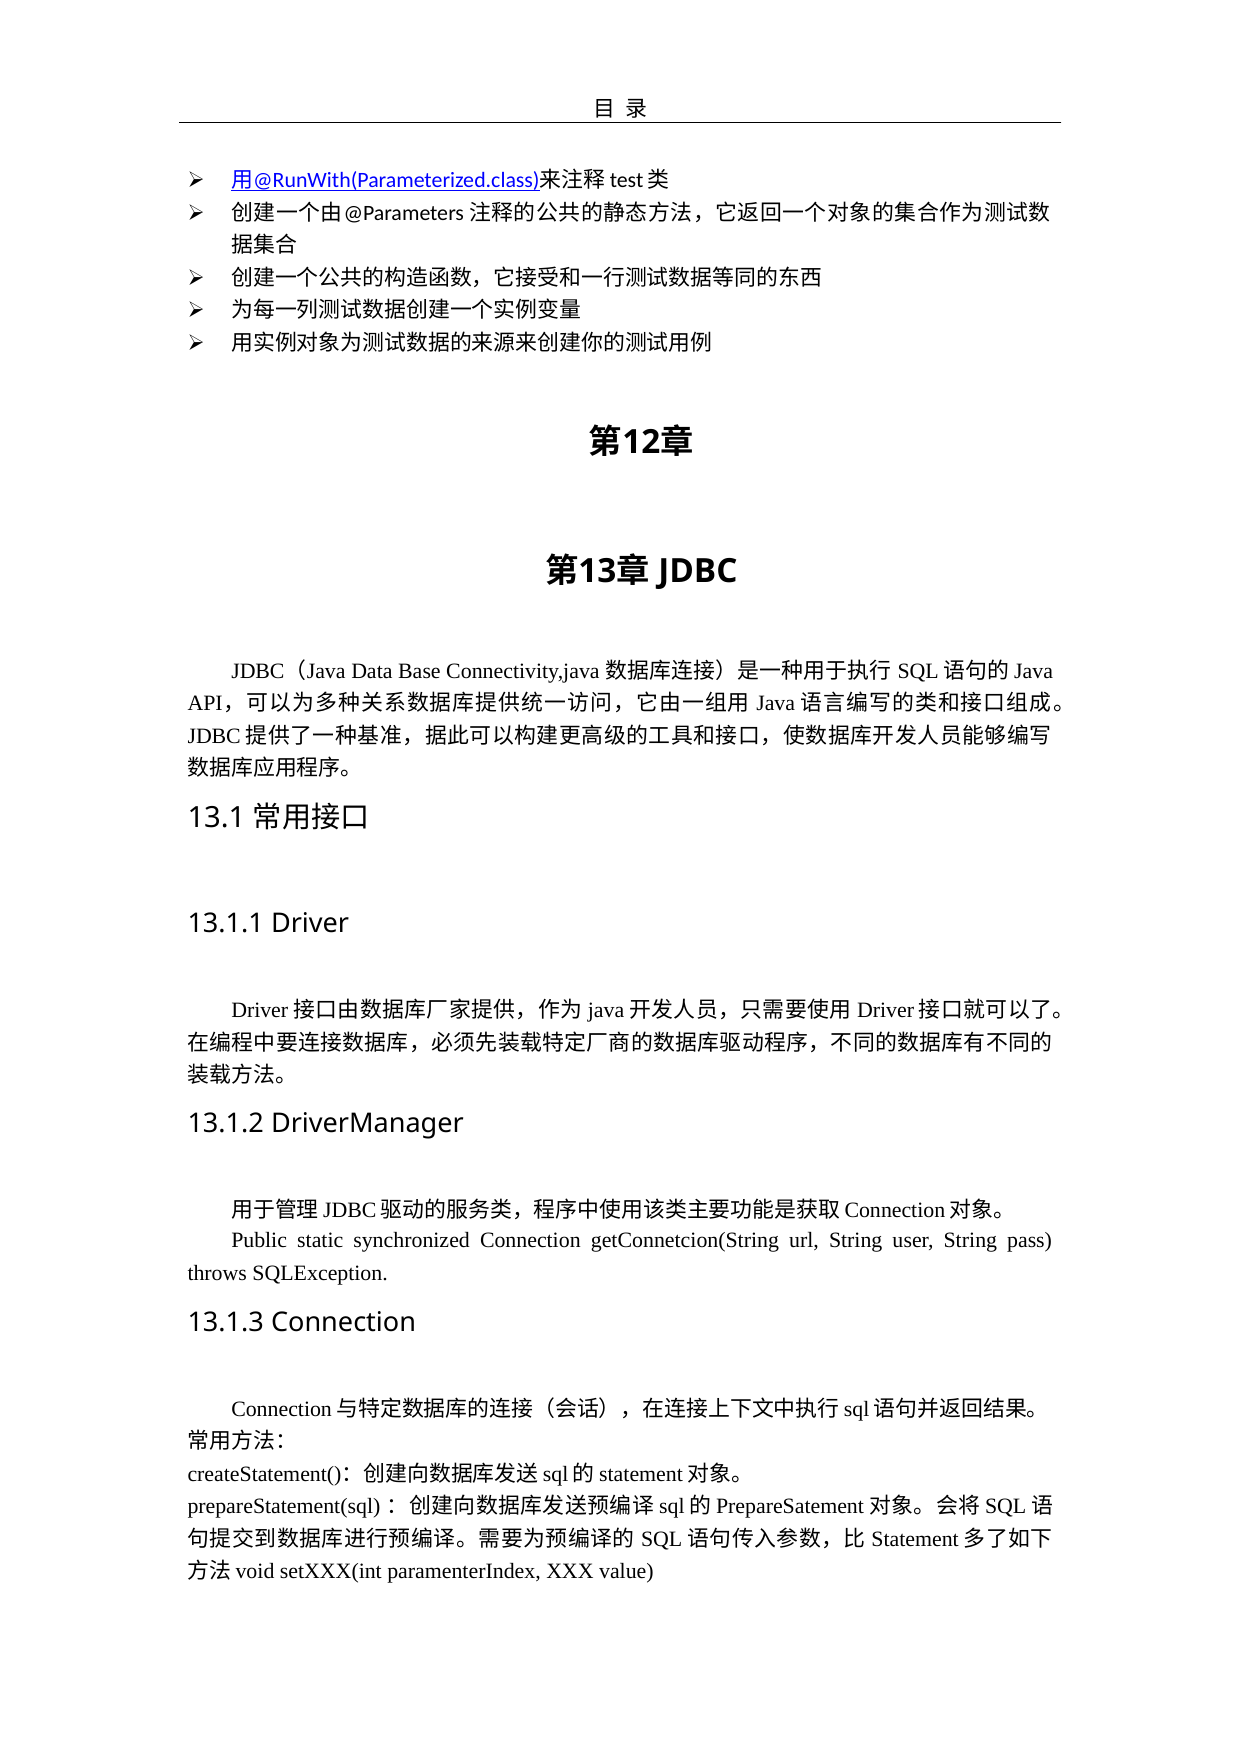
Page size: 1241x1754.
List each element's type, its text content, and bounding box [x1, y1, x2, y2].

subtitle Driver [187, 890, 1053, 955]
text Public static synchronized Connection getConnetcion(String url, String user, String pass) throws SQLException. [187, 1224, 1053, 1289]
subtitle DriverManager [187, 1089, 1053, 1154]
list 创建一个公共的构造函数，它接受和一行测试数据等同的东西 [187, 259, 1053, 292]
list 用@RunWith(Parameterized.class)来注释test类 [187, 162, 1053, 194]
subtitle JDBC [187, 536, 1053, 601]
text 用于管理JDBC驱动的服务类，程序中使用该类主要功能是获取Connection对象。 [187, 1191, 1053, 1224]
text prepareStatement(sql) ：创建向数据库发送预编译sql的PrepareSatement对象。会将SQL语句提交到数据库进行预编译。需要为预编译的SQL语句传入参数，比Statement多了如下方法void setXXX(int paramenterIndex, XXX value) [187, 1488, 1053, 1586]
subtitle Connection [187, 1289, 1053, 1354]
text Connection与特定数据库的连接（会话），在连接上下文中执行sql语句并返回结果。 [187, 1391, 1053, 1423]
list 创建一个由@Parameters注释的公共的静态方法，它返回一个对象的集合作为测试数据集合 [187, 194, 1053, 259]
text Driver接口由数据库厂家提供，作为java开发人员，只需要使用Driver接口就可以了。在编程中要连接数据库，必须先装载特定厂商的数据库驱动程序，不同的数据库有不同的装载方法。 [187, 992, 1053, 1089]
text JDBC（Java Data Base Connectivity,java数据库连接）是一种用于执行SQL语句的Java API，可以为多种关系数据库提供统一访问，它由一组用Java语言编写的类和接口组成。JDBC提供了一种基准，据此可以构建更高级的工具和接口，使数据库开发人员能够编写数据库应用程序。 [187, 652, 1053, 782]
text 常用方法： [187, 1423, 1053, 1456]
text createStatement()：创建向数据库发送sql的statement对象。 [187, 1456, 1053, 1488]
list 用实例对象为测试数据的来源来创建你的测试用例 [187, 324, 1053, 357]
subtitle 常用接口 [187, 782, 1053, 847]
list 为每一列测试数据创建一个实例变量 [187, 292, 1053, 324]
